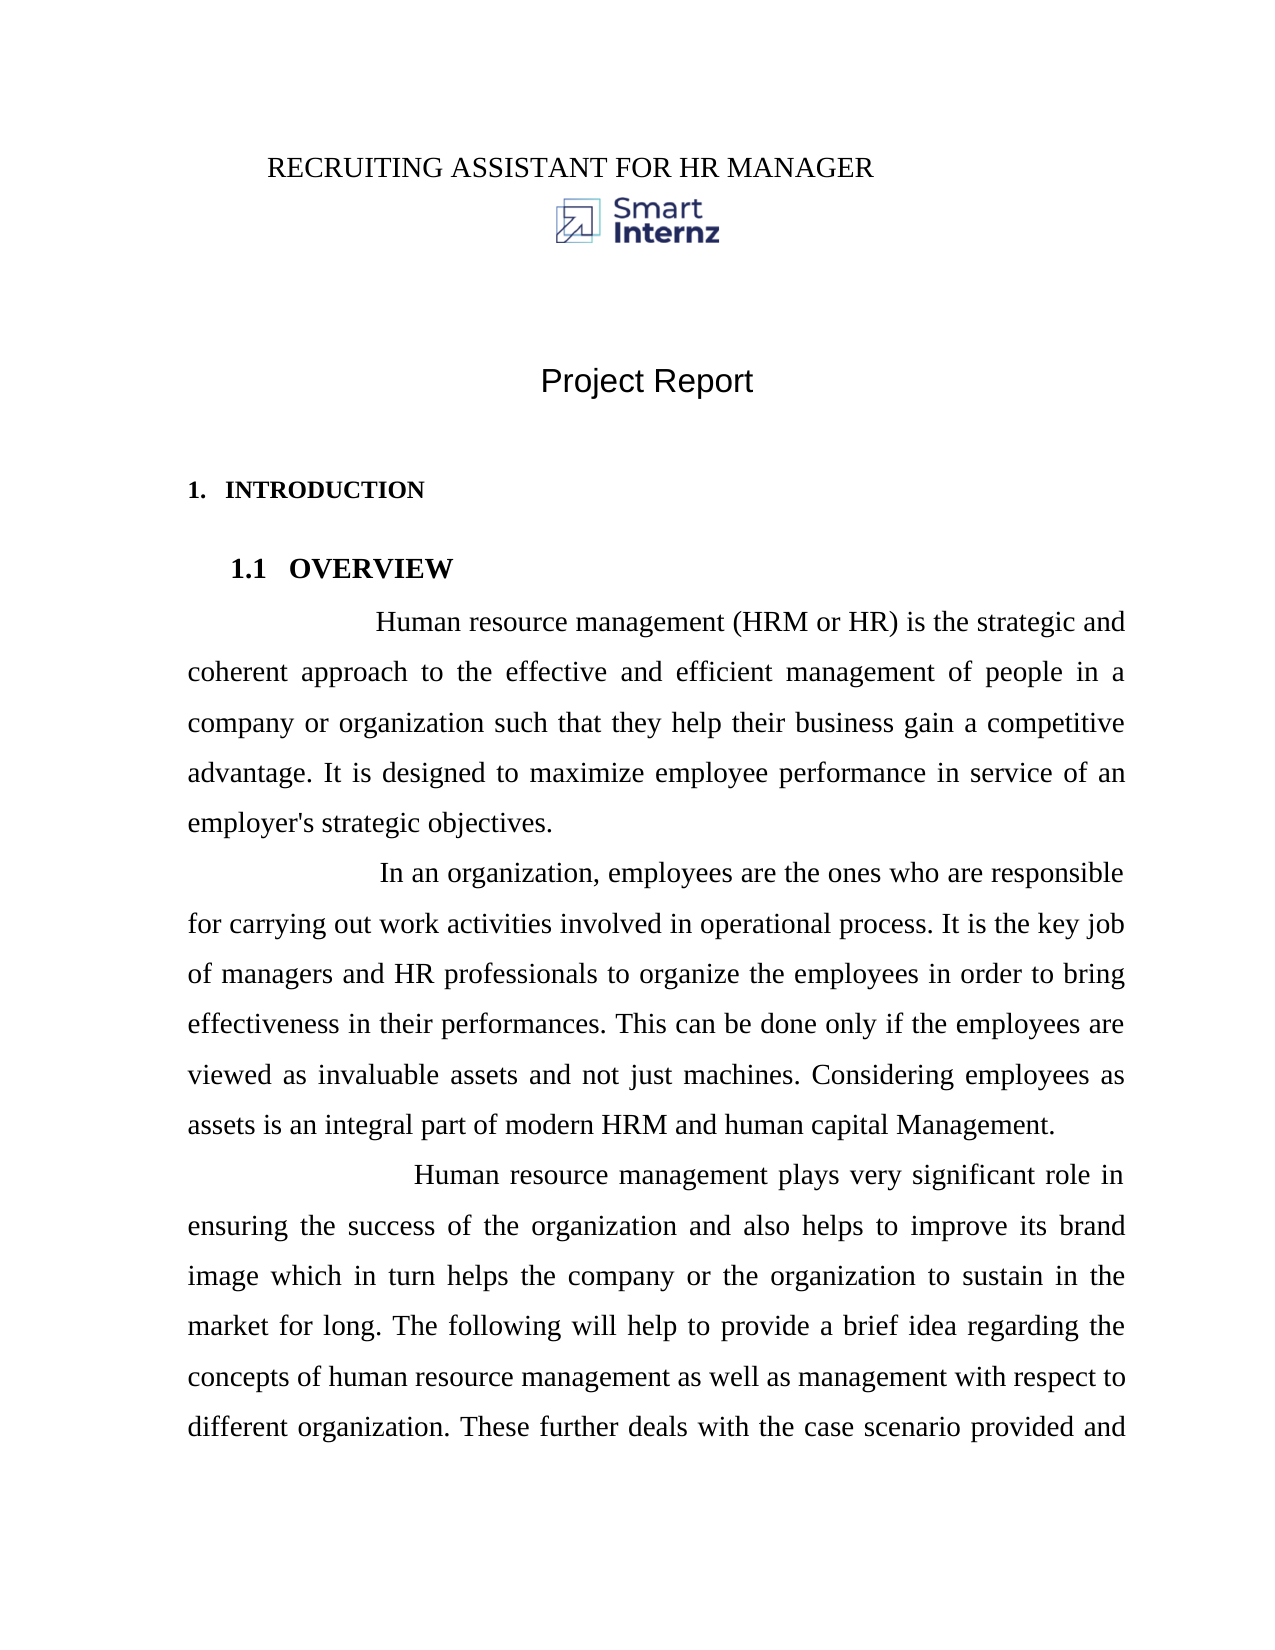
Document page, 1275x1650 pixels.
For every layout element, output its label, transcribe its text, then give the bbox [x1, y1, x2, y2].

picture [555, 196, 720, 243]
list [187, 1157, 1126, 1443]
text Project Report [148, 361, 1127, 399]
text RECRUITING ASSISTANT FOR HR MANAGER [267, 150, 1125, 183]
list INTRODUCTION [187, 475, 1127, 503]
text 1.1 OVERVIEW [150, 551, 1126, 585]
list Human resource management (HRM or HR) is the strategic and coherent approach to the effective and efficient management of people in a company or organization such that they help their business gain a competitive advantage. It is designed to maximize employee performance in service of an employer's strategic objectives. [187, 604, 1126, 839]
list In an organization, employees are the ones who are responsible for carrying out work activities involved in operational process. It is the key job of managers and HR professionals to organize the employees in order to bring effectiveness in their performances. This can be done only if the employees are viewed as invaluable assets and not just machines. Considering employees as assets is an integral part of modern HRM and human capital Management. [187, 856, 1126, 1141]
